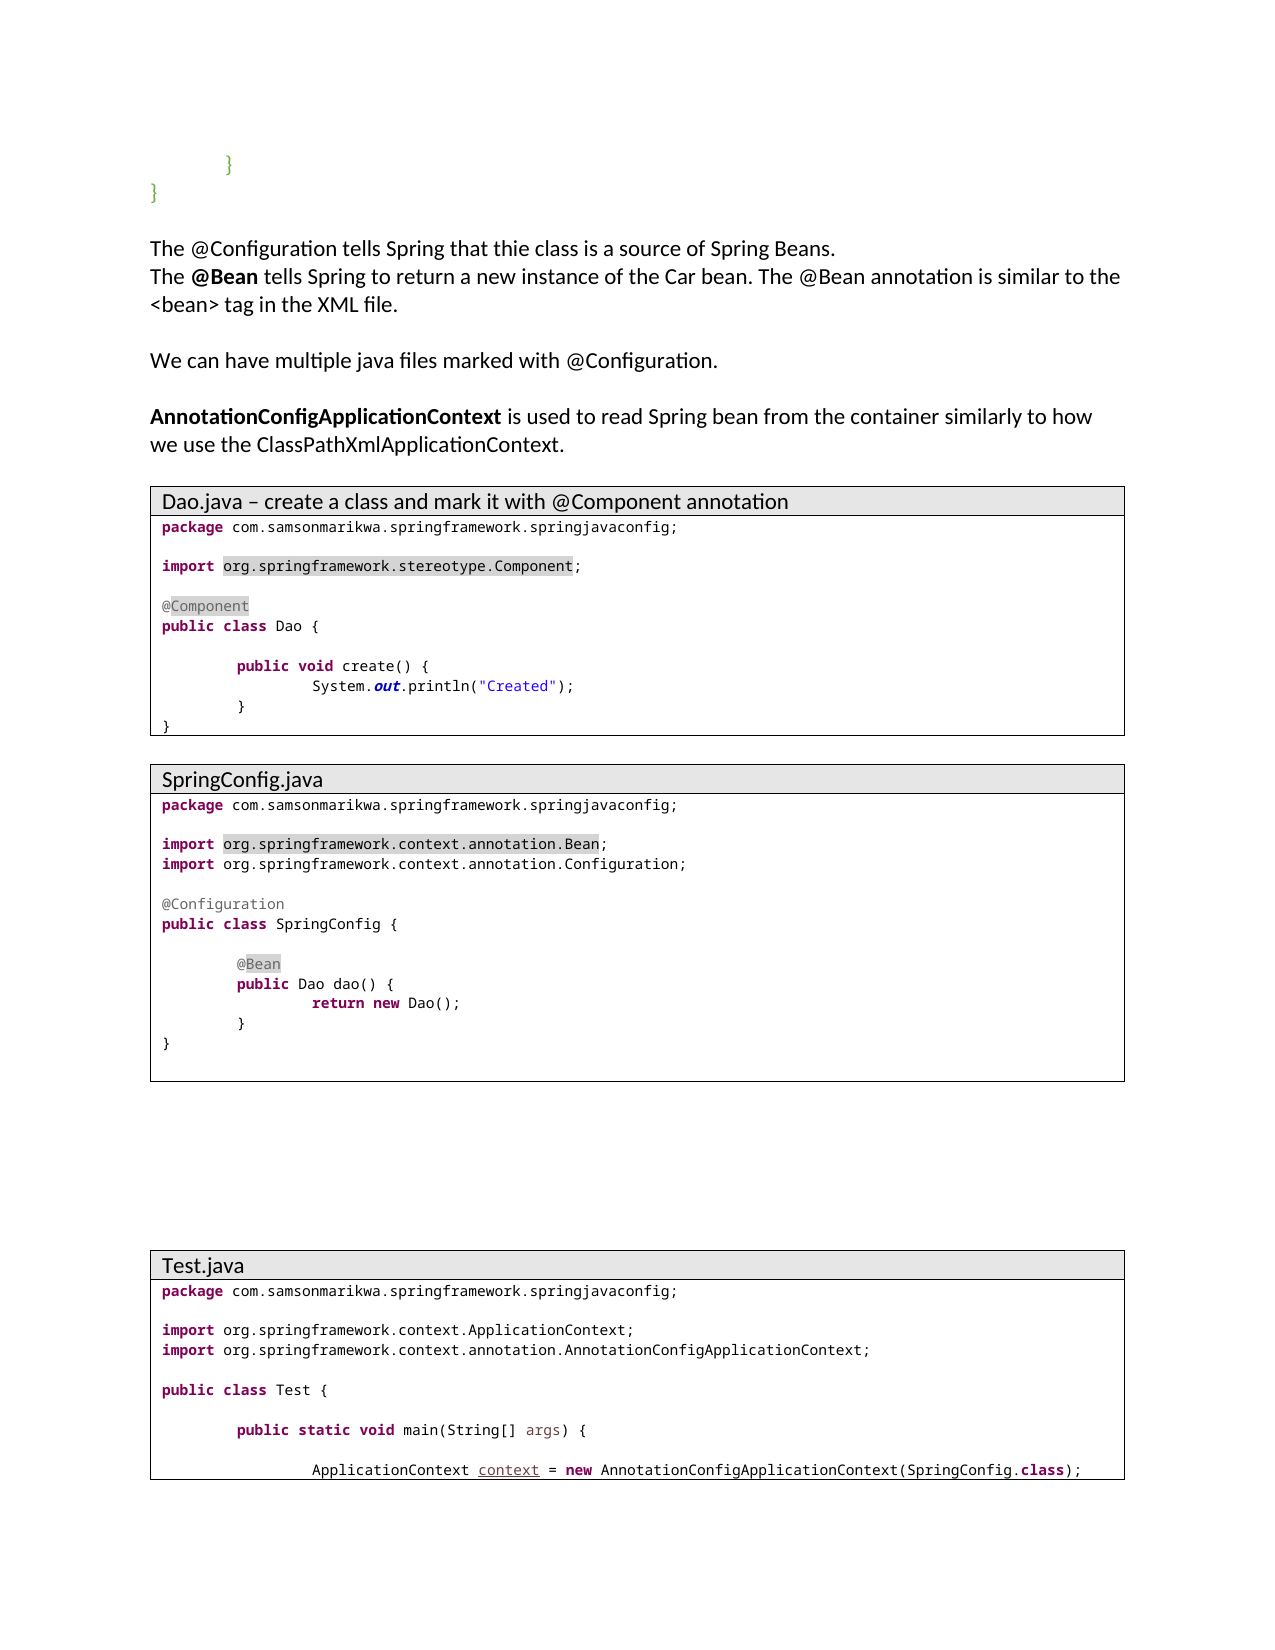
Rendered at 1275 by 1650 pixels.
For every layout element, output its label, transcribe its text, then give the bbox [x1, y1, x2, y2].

text The @Bean tells Spring to return a new instance of the Car bean. The @Bean annotation is similar to the <bean> tag in the XML file. [150, 262, 1125, 318]
text We can have multiple java files marked with @Configuration. [150, 346, 1125, 374]
table_cell package com.samsonmarikwa.springframework.springjavaconfig; import org.springframework.context.annotation.Bean; import org.springframework.context.annotation.Configuration; @Configuration public class SpringConfig { @Bean public Dao dao() { return new Dao(); } } [151, 794, 1124, 1081]
text AnnotationConfigApplicationContext is used to read Spring bean from the container similarly to how we use the ClassPathXmlApplicationContext. [150, 402, 1125, 458]
table_header Dao.java – create a class and mark it with @Component annotation [151, 487, 1124, 515]
text } [150, 150, 1125, 178]
text The @Configuration tells Spring that thie class is a source of Spring Beans. [150, 234, 1125, 262]
text } [150, 178, 1125, 206]
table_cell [151, 1280, 1124, 1479]
table_header SpringConfig.java [151, 765, 1124, 793]
table_cell package com.samsonmarikwa.springframework.springjavaconfig; import org.springframework.stereotype.Component; @Component public class Dao { public void create() { System.out.println("Created"); } } [151, 516, 1124, 735]
table_header Test.java [151, 1251, 1124, 1279]
